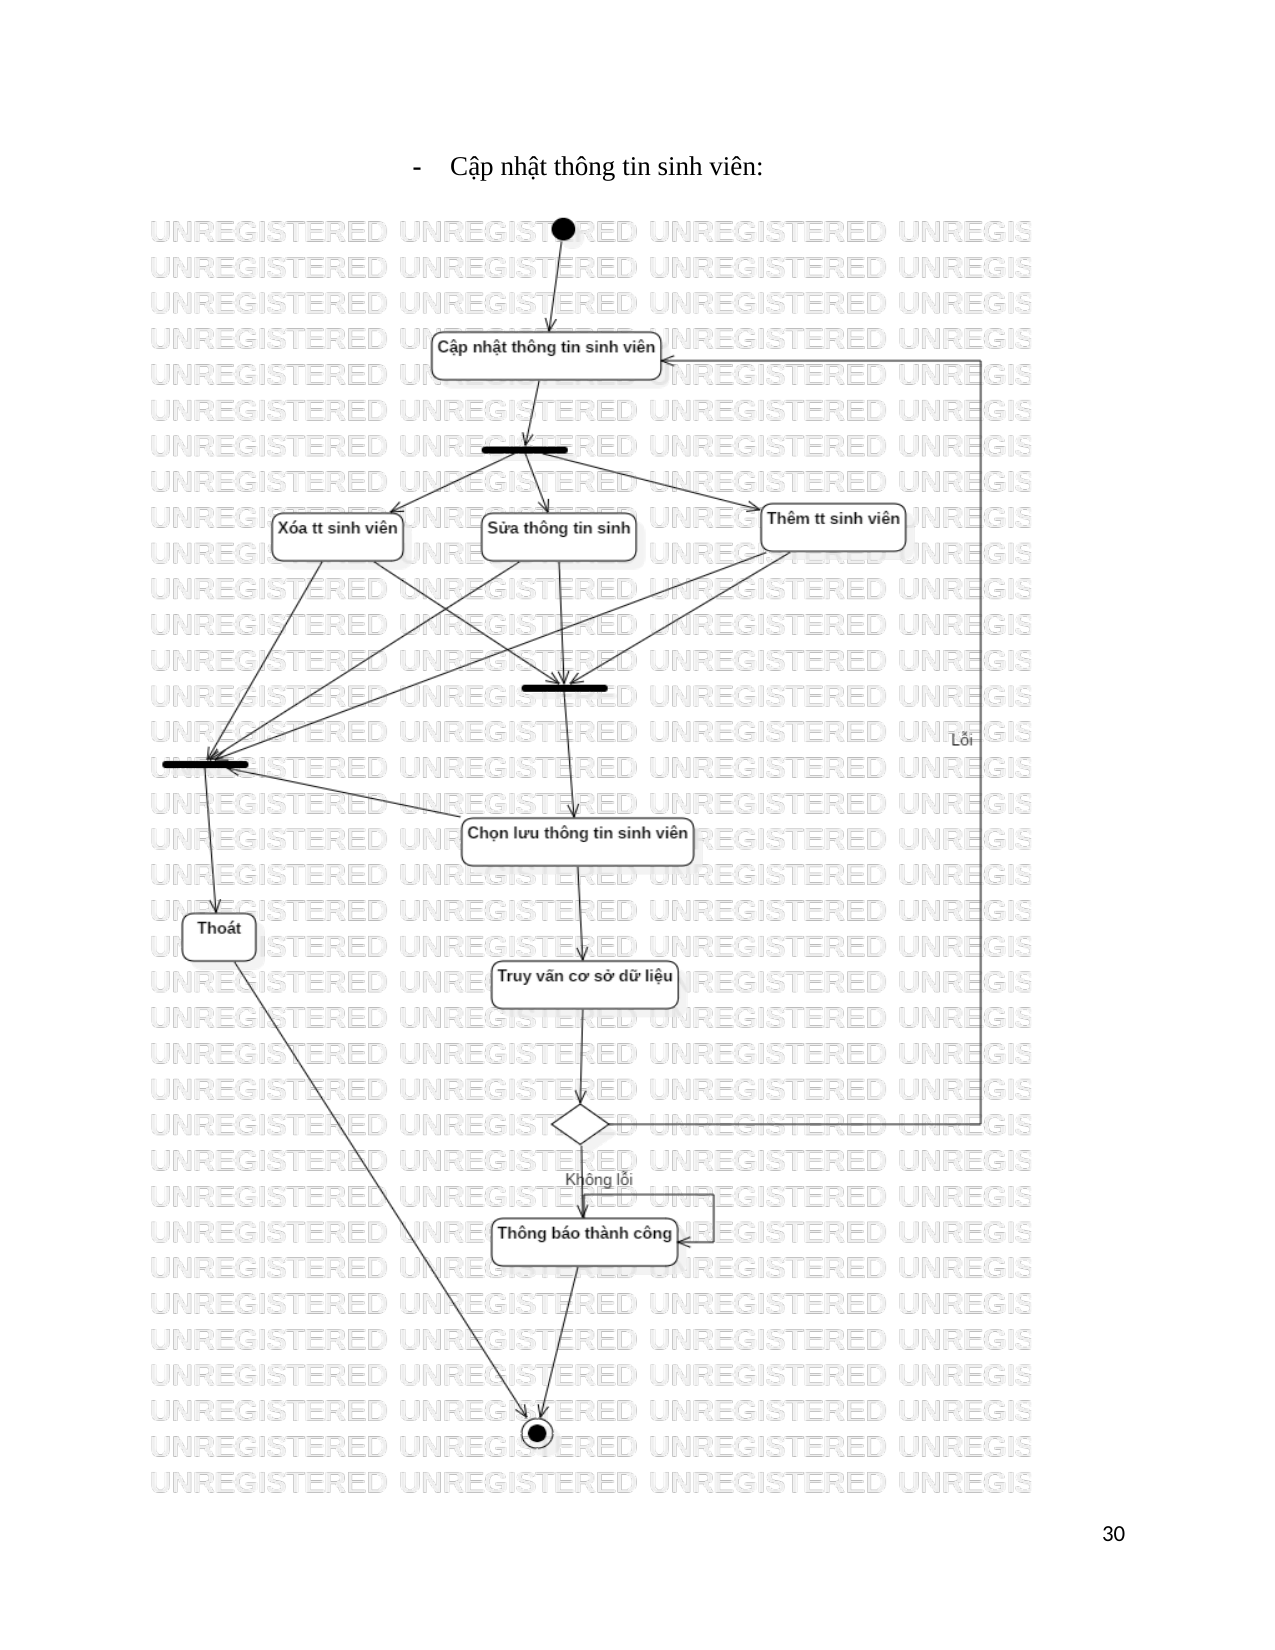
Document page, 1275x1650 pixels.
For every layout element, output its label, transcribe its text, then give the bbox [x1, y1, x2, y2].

picture [150, 206, 1032, 1496]
list Cập nhật thông tin sinh viên: [412, 150, 1125, 181]
